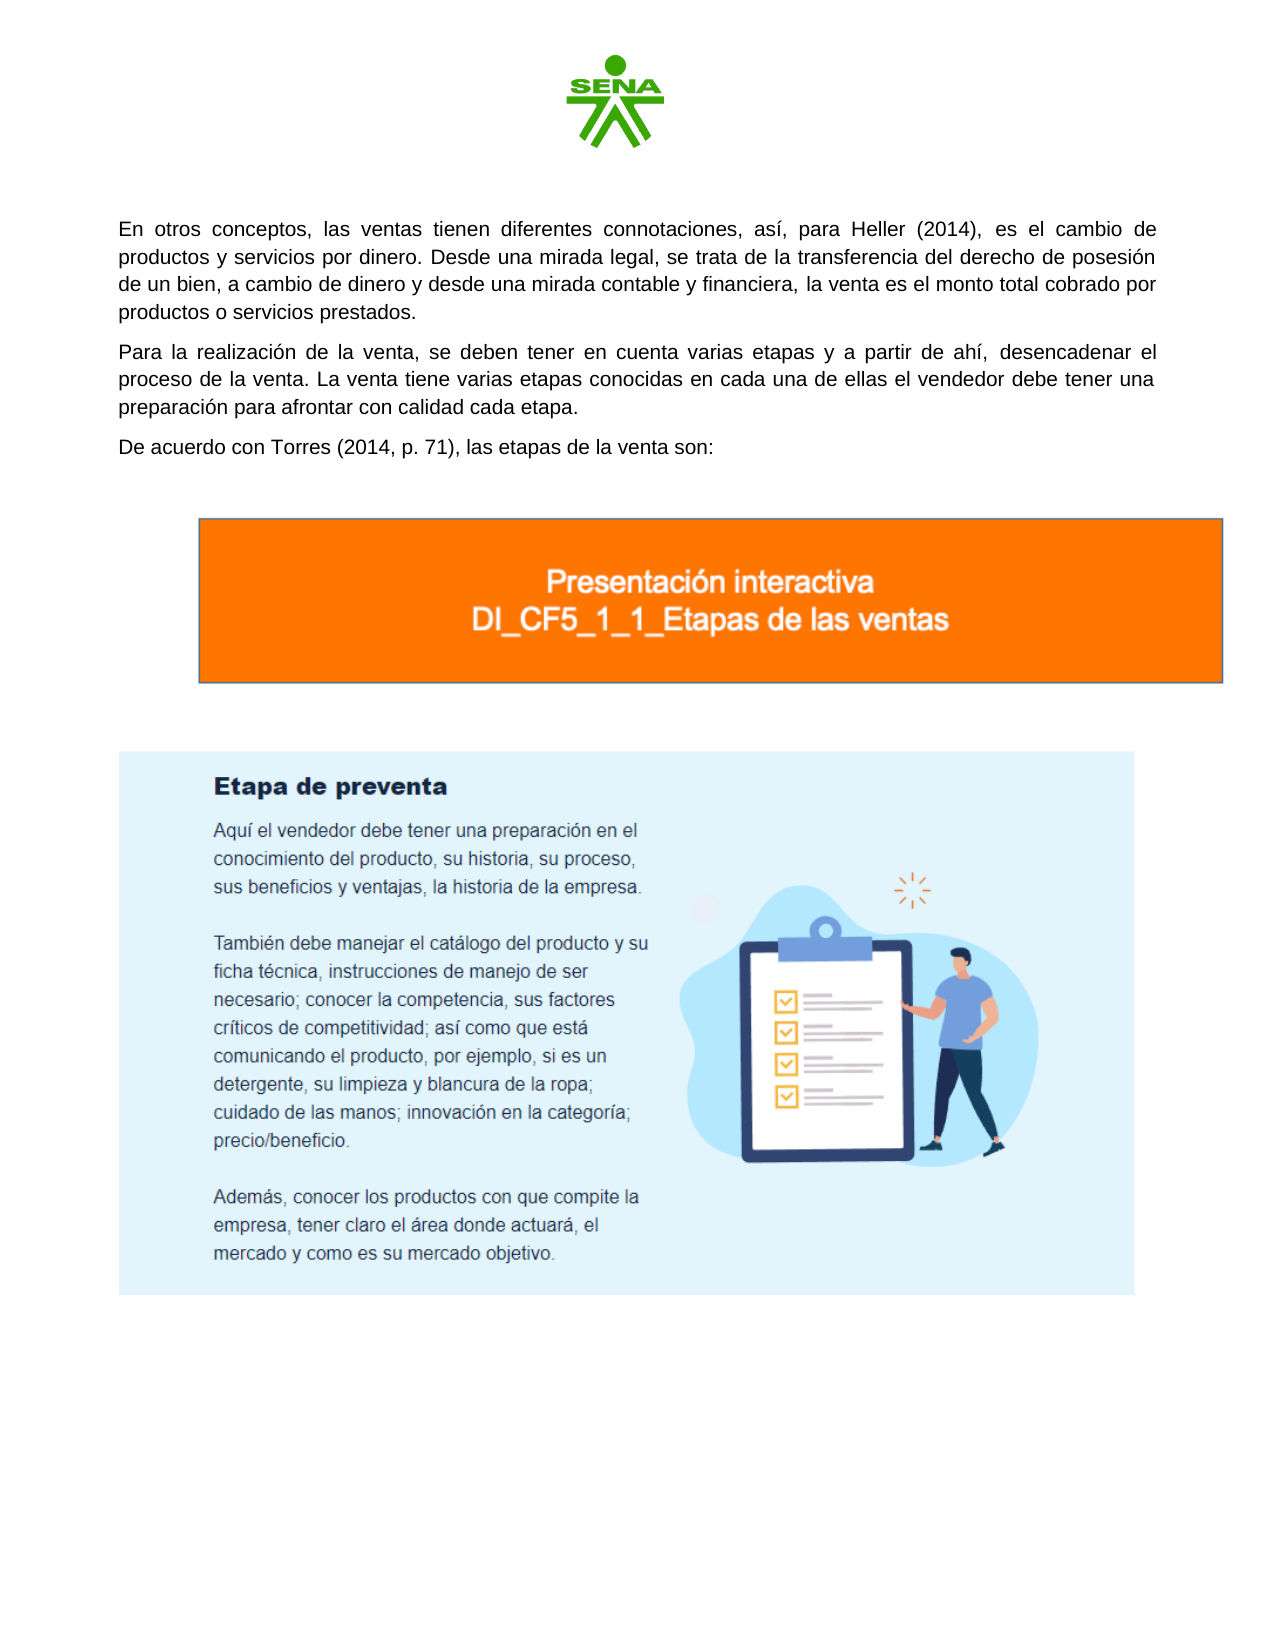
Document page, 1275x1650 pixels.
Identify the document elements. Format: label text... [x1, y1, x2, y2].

picture [566, 55, 664, 148]
text Para la realización de la venta, se deben tener en cuenta varias etapas y a partir de ahí, desencadenar el proceso de la venta. La venta tiene varias etapas conocidas en cada una de ellas el vendedor debe tener una preparación para afrontar con calidad cada etapa. [118, 340, 1157, 419]
picture [193, 514, 1232, 688]
picture [118, 749, 1157, 1295]
text En otros conceptos, las ventas tienen diferentes connotaciones, así, para Heller (2014), es el cambio de productos y servicios por dinero. Desde una mirada legal, se trata de la transferencia del derecho de posesión de un bien, a cambio de dinero y desde una mirada contable y financiera, la venta es el monto total cobrado por productos o servicios prestados. [118, 217, 1157, 324]
text De acuerdo con Torres (2014, p. 71), las etapas de la venta son: [118, 435, 1157, 459]
